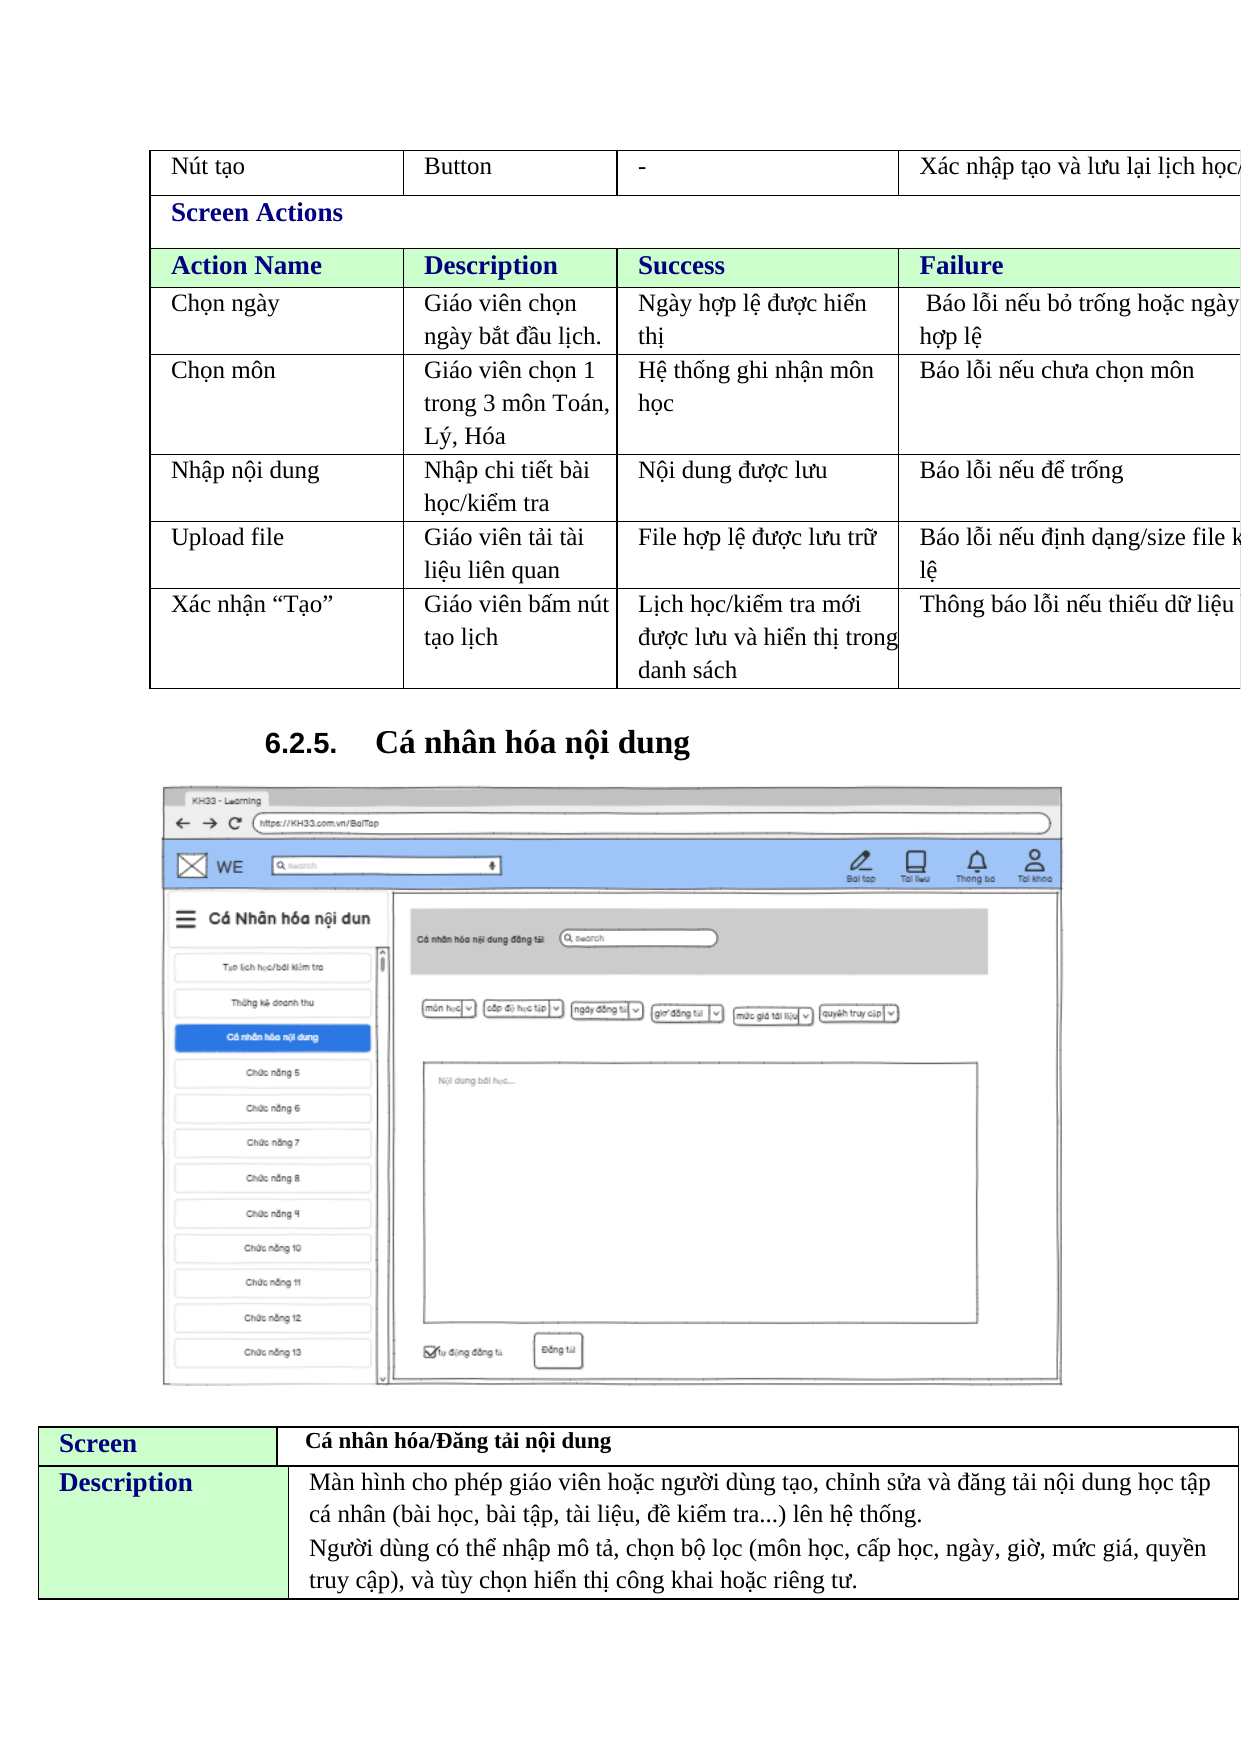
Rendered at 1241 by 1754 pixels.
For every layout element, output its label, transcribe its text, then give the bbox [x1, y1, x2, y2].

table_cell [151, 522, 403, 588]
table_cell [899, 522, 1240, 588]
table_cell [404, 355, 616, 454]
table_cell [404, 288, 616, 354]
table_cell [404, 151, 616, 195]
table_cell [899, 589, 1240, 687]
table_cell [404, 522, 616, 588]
subtitle Cá nhân hóa nội dung [337, 722, 1090, 760]
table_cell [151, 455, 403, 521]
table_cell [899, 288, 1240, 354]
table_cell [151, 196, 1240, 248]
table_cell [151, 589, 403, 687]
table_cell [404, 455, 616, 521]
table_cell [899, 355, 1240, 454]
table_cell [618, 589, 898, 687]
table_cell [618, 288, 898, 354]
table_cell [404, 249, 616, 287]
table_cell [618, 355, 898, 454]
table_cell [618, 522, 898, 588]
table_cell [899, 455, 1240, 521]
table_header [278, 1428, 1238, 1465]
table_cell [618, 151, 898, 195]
picture [150, 774, 1091, 1423]
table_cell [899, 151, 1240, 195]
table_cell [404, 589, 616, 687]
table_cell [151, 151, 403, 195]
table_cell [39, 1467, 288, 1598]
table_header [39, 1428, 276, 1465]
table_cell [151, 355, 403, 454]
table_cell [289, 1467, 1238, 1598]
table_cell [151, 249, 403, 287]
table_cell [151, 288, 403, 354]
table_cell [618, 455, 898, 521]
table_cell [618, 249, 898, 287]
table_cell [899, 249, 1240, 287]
